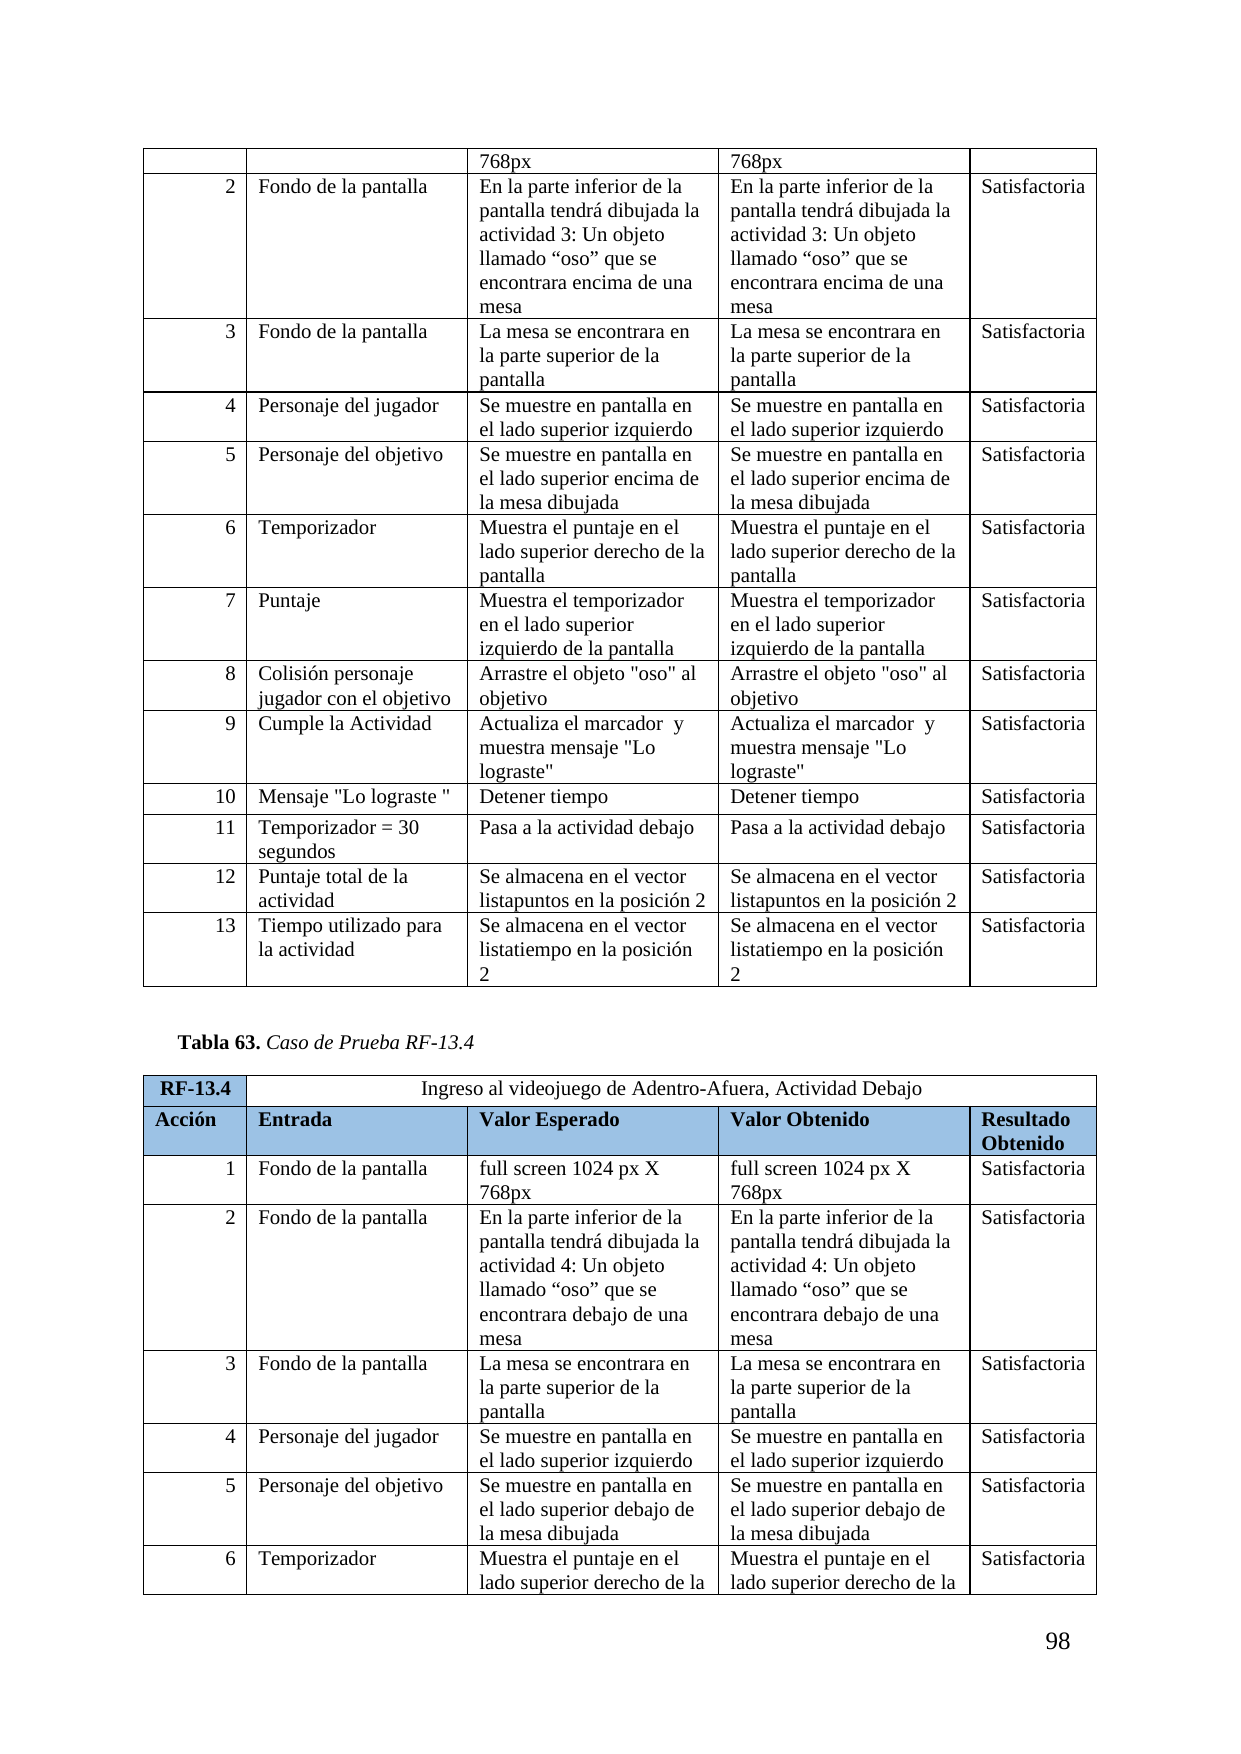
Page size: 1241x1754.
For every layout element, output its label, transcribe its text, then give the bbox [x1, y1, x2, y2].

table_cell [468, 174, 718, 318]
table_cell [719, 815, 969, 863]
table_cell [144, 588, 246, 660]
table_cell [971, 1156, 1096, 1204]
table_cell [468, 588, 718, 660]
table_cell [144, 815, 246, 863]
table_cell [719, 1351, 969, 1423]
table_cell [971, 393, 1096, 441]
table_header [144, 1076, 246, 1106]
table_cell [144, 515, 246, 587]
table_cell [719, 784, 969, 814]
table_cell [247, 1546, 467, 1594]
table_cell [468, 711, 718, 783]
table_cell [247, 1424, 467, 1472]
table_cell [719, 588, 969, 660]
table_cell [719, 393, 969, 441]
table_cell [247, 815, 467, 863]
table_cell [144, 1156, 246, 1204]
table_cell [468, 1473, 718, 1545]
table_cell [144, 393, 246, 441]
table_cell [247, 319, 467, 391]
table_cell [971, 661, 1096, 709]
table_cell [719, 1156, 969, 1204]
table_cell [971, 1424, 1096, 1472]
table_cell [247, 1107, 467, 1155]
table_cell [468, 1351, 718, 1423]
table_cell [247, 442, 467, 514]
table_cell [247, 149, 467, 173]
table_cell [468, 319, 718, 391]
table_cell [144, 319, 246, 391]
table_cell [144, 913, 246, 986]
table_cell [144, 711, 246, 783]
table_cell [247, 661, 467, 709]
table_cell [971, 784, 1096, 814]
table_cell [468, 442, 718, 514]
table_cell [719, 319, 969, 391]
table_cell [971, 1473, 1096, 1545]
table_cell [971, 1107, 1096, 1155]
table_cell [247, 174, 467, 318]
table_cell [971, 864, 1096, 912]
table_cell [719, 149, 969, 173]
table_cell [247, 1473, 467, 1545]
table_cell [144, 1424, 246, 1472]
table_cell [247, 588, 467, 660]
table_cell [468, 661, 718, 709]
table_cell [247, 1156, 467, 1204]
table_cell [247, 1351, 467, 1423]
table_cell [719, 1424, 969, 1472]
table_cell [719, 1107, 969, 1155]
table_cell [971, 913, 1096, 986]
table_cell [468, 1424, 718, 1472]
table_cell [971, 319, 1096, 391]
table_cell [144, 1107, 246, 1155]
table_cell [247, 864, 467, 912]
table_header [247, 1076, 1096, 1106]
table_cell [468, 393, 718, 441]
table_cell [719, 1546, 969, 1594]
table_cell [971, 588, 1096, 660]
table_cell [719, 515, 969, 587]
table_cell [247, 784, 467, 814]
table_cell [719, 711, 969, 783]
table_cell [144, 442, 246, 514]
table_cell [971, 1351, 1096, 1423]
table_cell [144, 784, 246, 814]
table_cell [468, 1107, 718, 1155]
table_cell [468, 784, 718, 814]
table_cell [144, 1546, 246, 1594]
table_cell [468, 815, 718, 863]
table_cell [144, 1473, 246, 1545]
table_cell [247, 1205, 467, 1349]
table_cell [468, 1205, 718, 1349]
text Tabla 63. Caso de Prueba RF-13.4 [177, 1030, 1063, 1054]
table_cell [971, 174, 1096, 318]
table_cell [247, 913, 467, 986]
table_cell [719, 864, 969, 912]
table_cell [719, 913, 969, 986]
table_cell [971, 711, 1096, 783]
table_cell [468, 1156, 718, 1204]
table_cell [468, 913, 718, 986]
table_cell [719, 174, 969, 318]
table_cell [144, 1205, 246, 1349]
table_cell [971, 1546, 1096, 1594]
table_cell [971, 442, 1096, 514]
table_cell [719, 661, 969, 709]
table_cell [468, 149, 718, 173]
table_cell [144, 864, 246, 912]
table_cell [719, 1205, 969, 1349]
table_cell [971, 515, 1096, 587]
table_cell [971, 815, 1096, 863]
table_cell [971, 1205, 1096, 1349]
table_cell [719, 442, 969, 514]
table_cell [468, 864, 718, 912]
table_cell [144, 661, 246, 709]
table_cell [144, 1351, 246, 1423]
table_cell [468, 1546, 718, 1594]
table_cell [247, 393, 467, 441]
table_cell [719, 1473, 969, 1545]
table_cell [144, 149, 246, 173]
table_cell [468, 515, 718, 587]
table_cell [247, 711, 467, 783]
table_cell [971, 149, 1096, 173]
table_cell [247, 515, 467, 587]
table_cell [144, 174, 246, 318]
